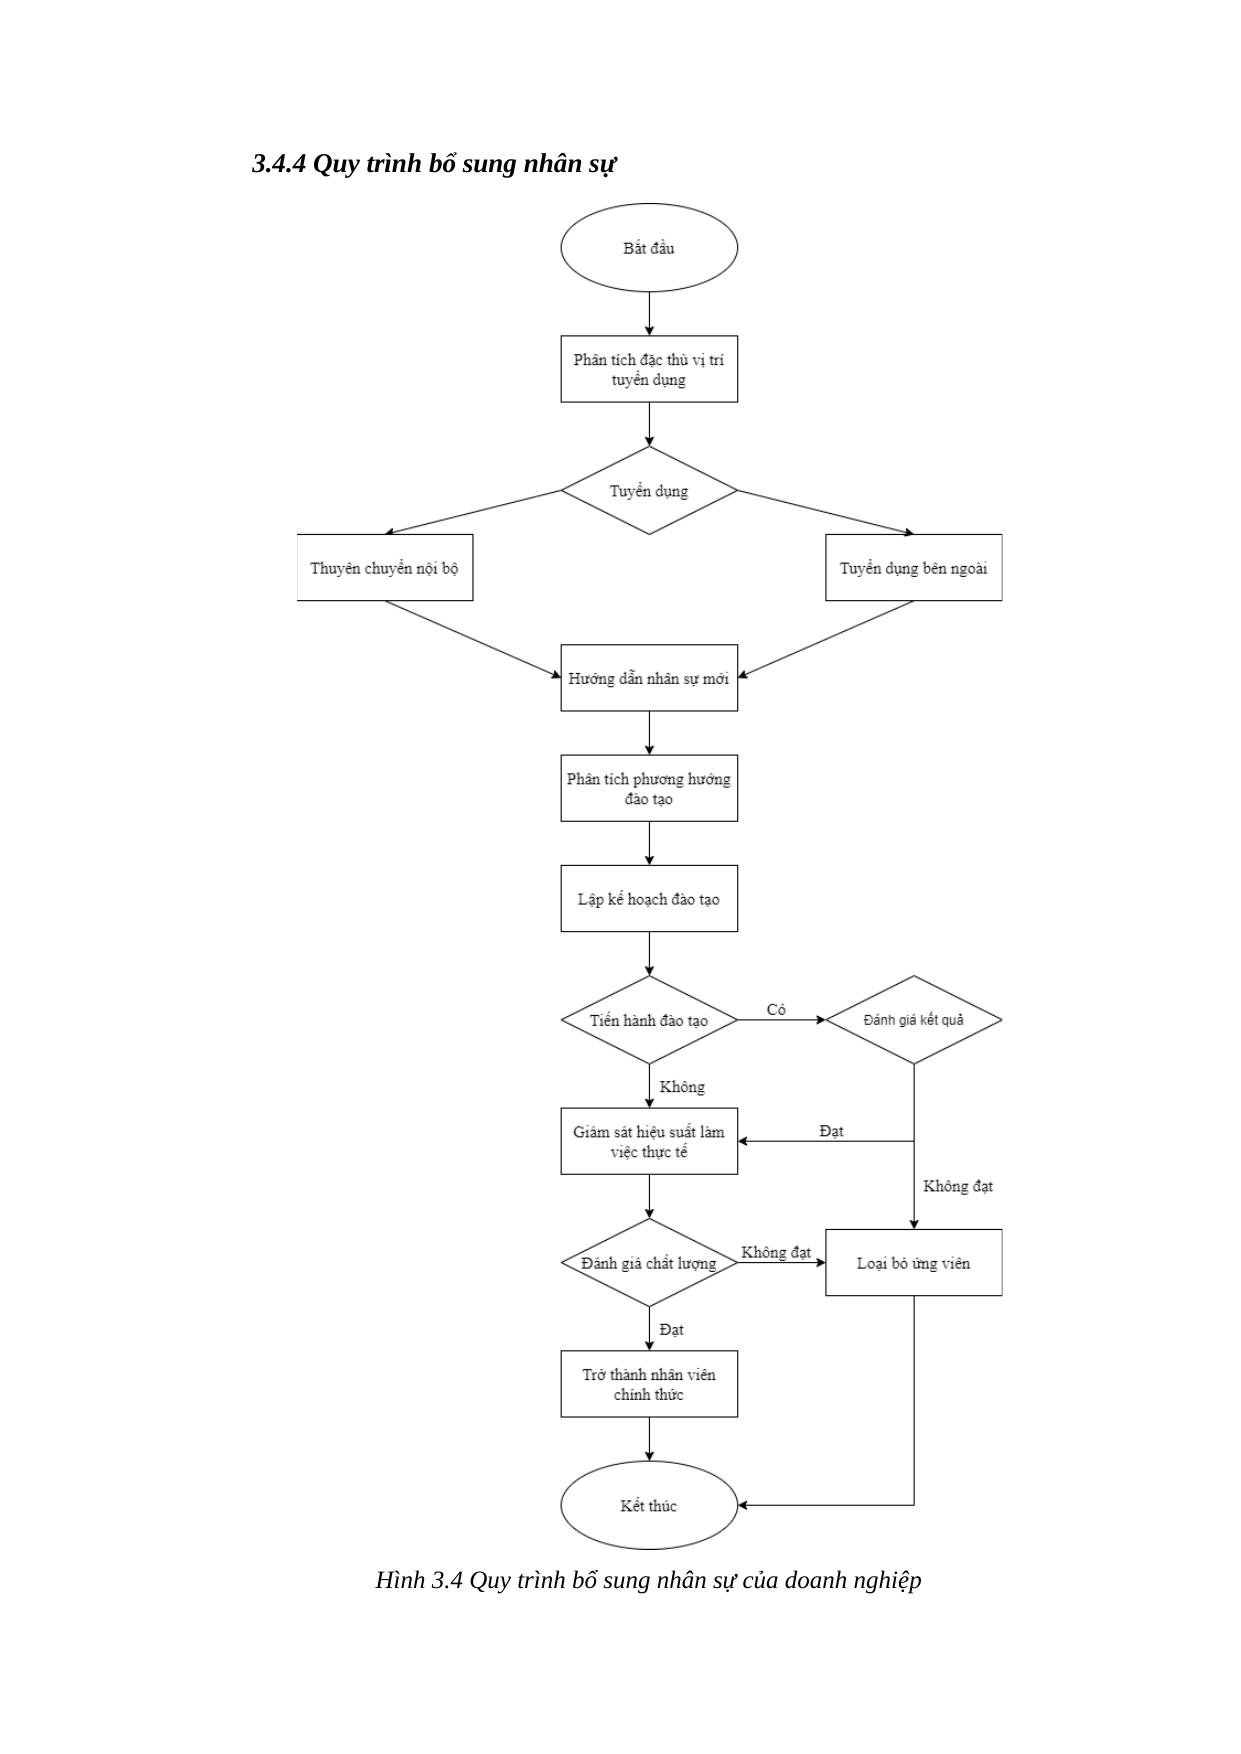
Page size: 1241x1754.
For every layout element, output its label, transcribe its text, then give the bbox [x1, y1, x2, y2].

picture [297, 203, 1003, 1550]
text Hình 3.4 Quy trình bổ sung nhân sự của doanh nghiệp [177, 1566, 1122, 1594]
subtitle 3.4.4 Quy trình bổ sung nhân sự [252, 148, 1122, 179]
